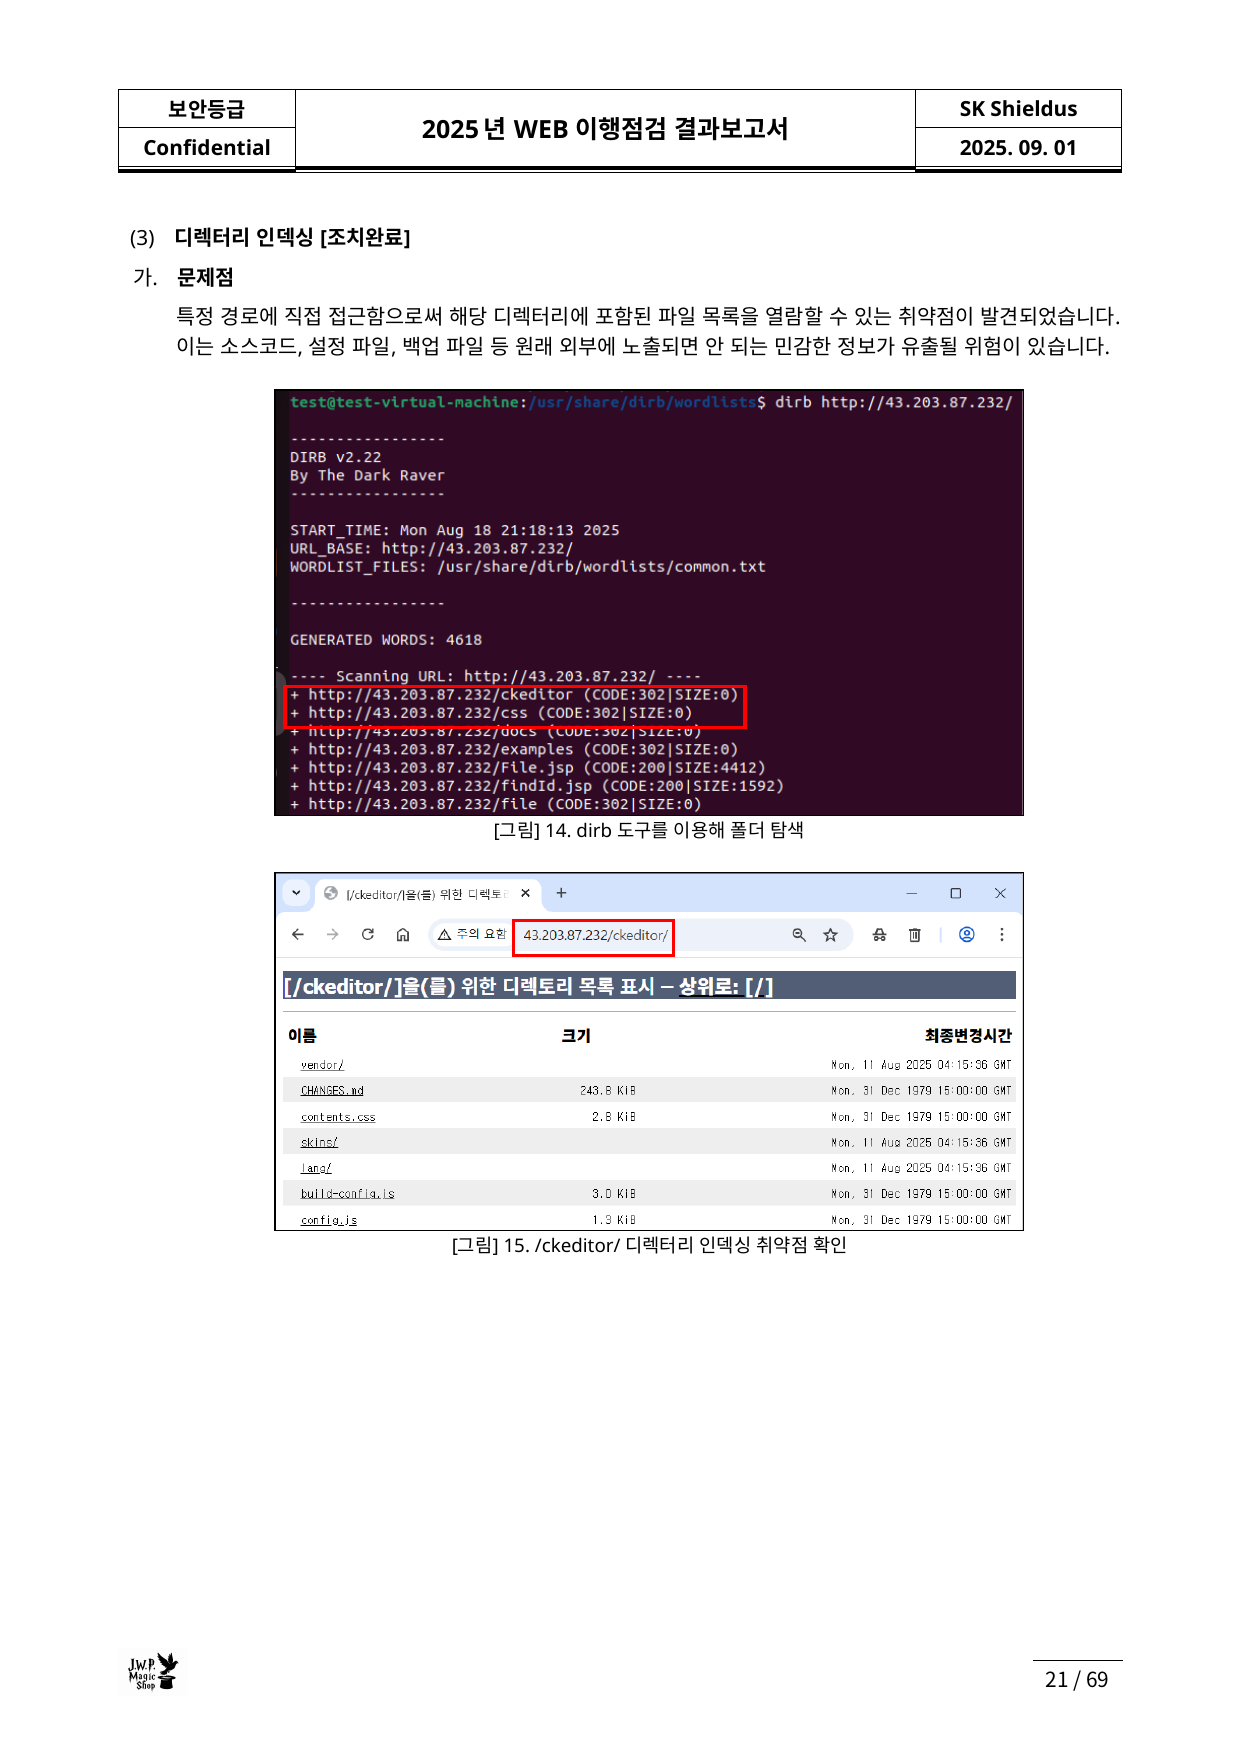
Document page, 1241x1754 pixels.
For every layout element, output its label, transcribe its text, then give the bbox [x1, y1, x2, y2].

text 특정 경로에 직접 접근함으로써 해당 디렉터리에 포함된 파일 목록을 열람할 수 있는 취약점이 발견되었습니다. 이는 소스코드, 설정 파일, 백업 파일 등 원래 외부에 노출되면 안 되는 민감한 정보가 유출될 위험이 있습니다. [176, 300, 1122, 361]
picture [276, 391, 1023, 815]
picture [276, 873, 1023, 1230]
text [그림] 14. dirb 도구를 이용해 폴더 탐색 [176, 816, 1122, 843]
picture [117, 1648, 188, 1696]
title 문제점 [133, 261, 1122, 291]
title 디렉터리 인덱싱 [조치완료] [130, 221, 1122, 252]
